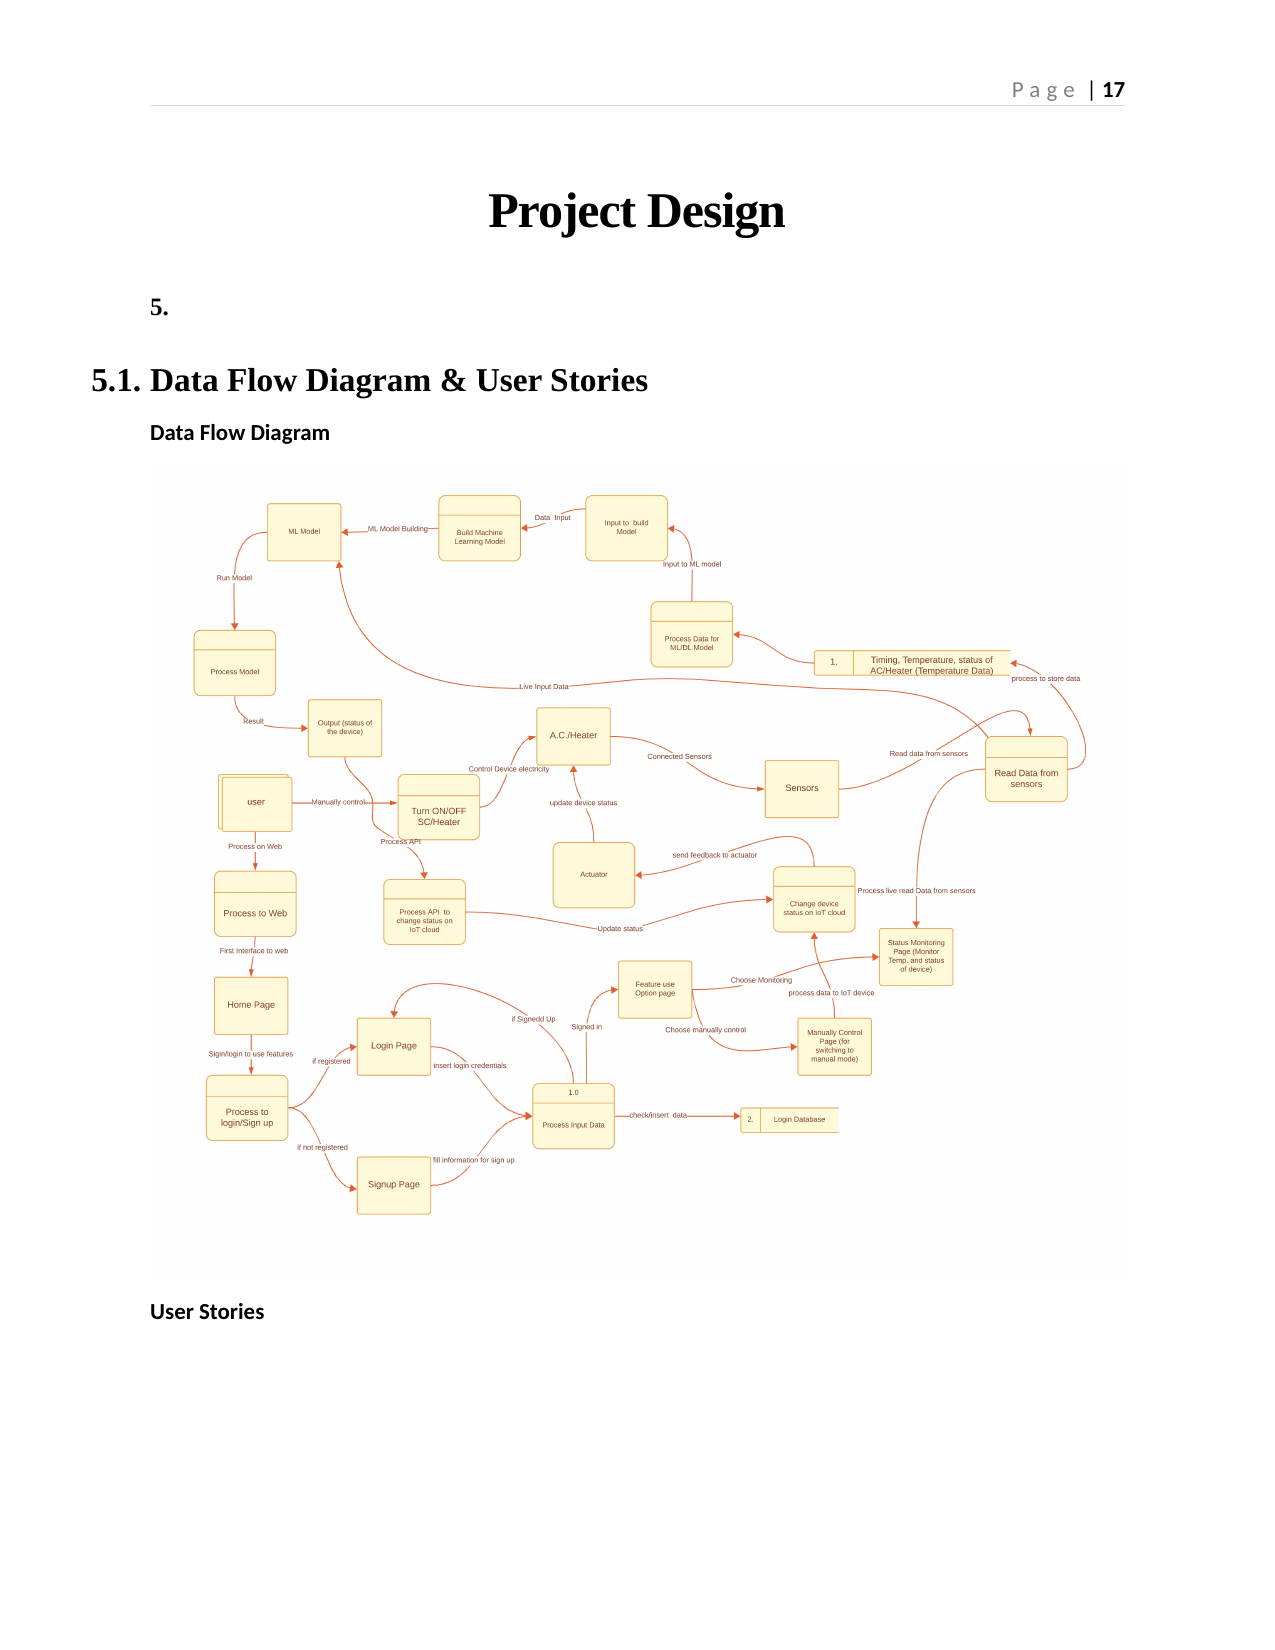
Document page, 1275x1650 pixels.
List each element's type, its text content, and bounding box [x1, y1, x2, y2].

subtitle Data Flow Diagram & User Stories [91, 360, 1125, 399]
title Project Design [150, 181, 1125, 238]
text User Stories [150, 1297, 1125, 1325]
text Data Flow Diagram [150, 418, 1125, 446]
picture [150, 464, 1125, 1279]
